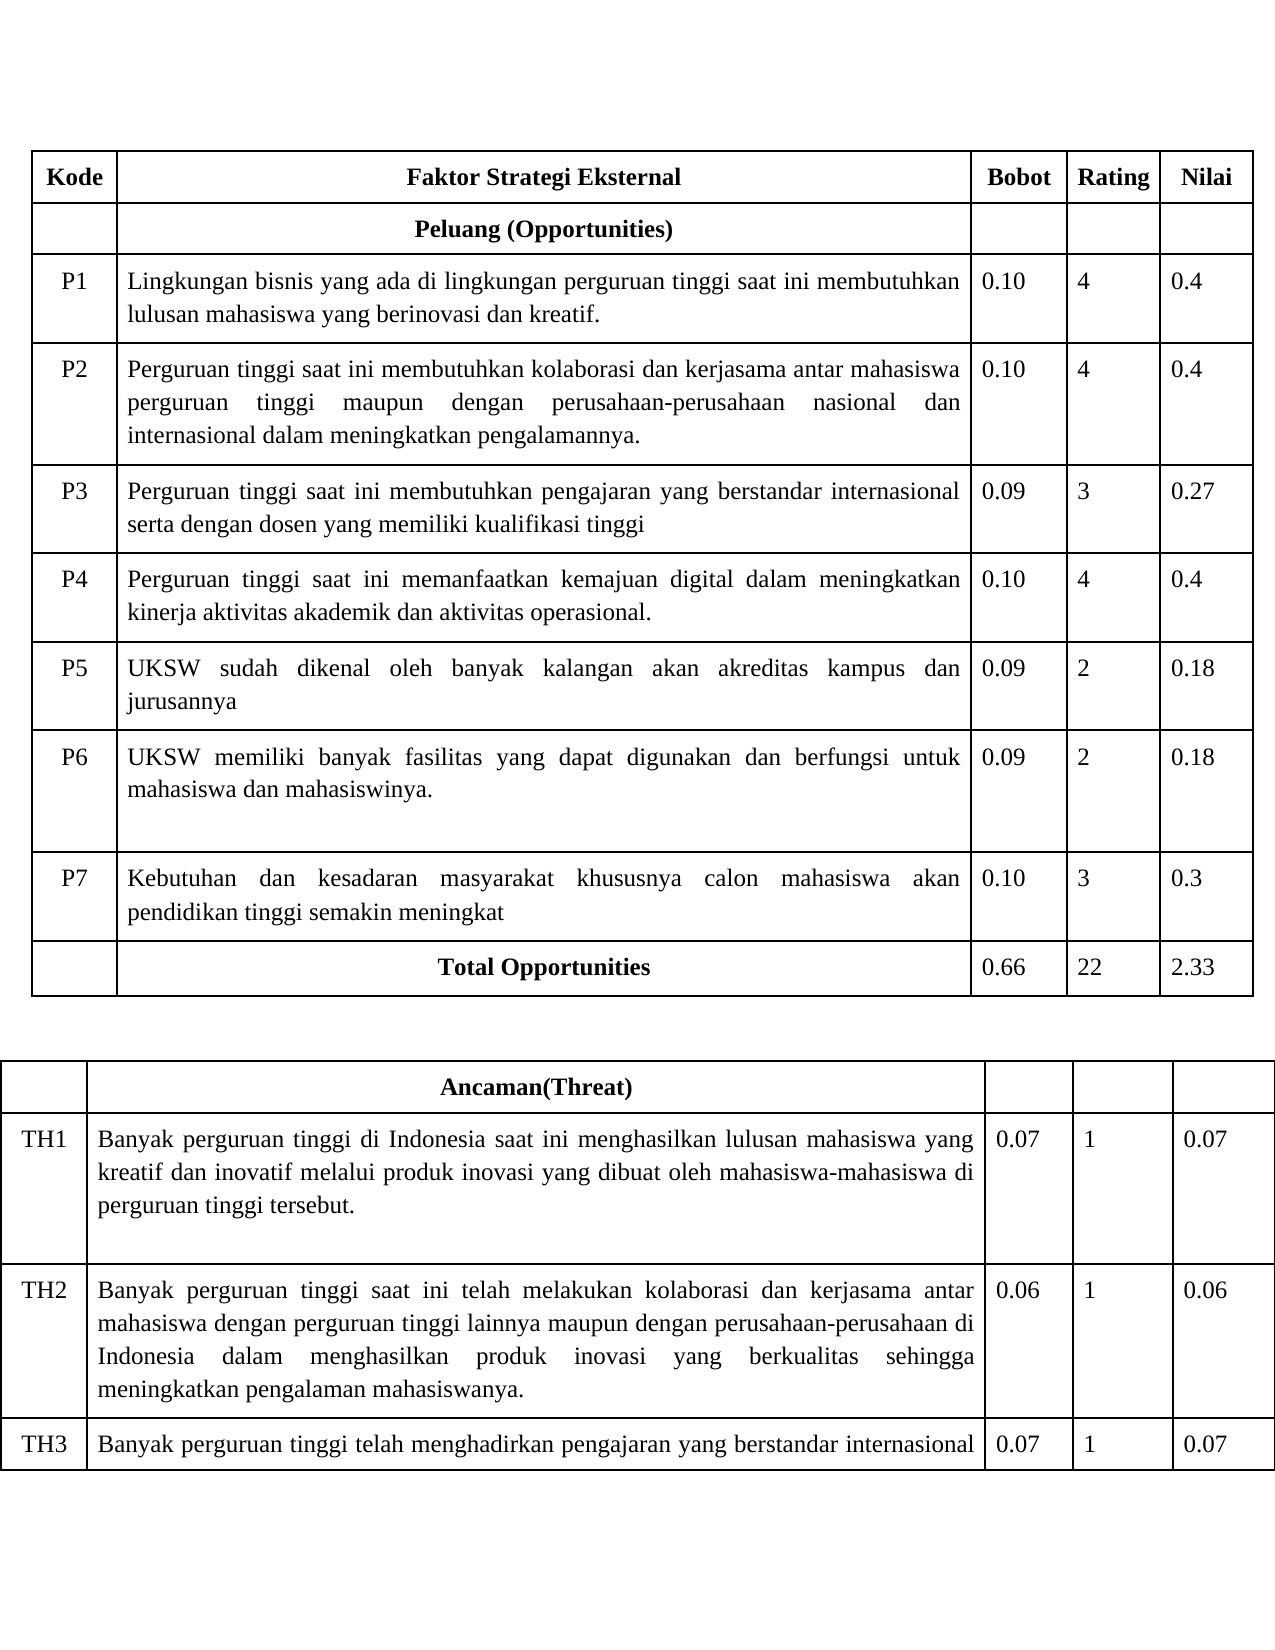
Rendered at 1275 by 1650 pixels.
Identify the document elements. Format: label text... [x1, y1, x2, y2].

table_cell 0.09 [972, 731, 1066, 851]
table_cell 0.07 [986, 1114, 1072, 1262]
table_cell 0.18 [1161, 643, 1252, 729]
table_cell 0.10 [972, 344, 1066, 463]
table_cell 0.06 [1174, 1265, 1274, 1417]
table_cell P2 [33, 344, 116, 463]
table_cell [1068, 204, 1159, 253]
table_cell P6 [33, 731, 116, 851]
table_cell UKSW memiliki banyak fasilitas yang dapat digunakan dan berfungsi untuk mahasiswa dan mahasiswinya. [118, 731, 970, 851]
table_cell 0.07 [986, 1419, 1072, 1469]
table_cell Peluang (Opportunities) [118, 204, 970, 253]
table_cell 0.4 [1161, 344, 1252, 463]
table_cell 0.4 [1161, 554, 1252, 641]
table_header [2, 1062, 86, 1112]
table_cell 3 [1068, 466, 1159, 552]
table_cell 2 [1068, 643, 1159, 729]
table_cell 0.27 [1161, 466, 1252, 552]
table_cell [972, 204, 1066, 253]
table_header [1174, 1062, 1274, 1112]
table_cell 0.10 [972, 554, 1066, 641]
table_cell Perguruan tinggi saat ini memanfaatkan kemajuan digital dalam meningkatkan kinerja aktivitas akademik dan aktivitas operasional. [118, 554, 970, 641]
table_cell 0.18 [1161, 731, 1252, 851]
table_header Nilai [1161, 152, 1252, 202]
table_cell 0.09 [972, 466, 1066, 552]
table_header [1074, 1062, 1172, 1112]
table_cell 2.33 [1161, 942, 1252, 995]
table_cell TH3 [2, 1419, 86, 1469]
table_header [986, 1062, 1072, 1112]
table_cell Banyak perguruan tinggi saat ini telah melakukan kolaborasi dan kerjasama antar mahasiswa dengan perguruan tinggi lainnya maupun dengan perusahaan-perusahaan di Indonesia dalam menghasilkan produk inovasi yang berkualitas sehingga meningkatkan pengalaman mahasiswanya. [88, 1265, 984, 1417]
table_cell 0.09 [972, 643, 1066, 729]
table_cell Lingkungan bisnis yang ada di lingkungan perguruan tinggi saat ini membutuhkan lulusan mahasiswa yang berinovasi dan kreatif. [118, 255, 970, 342]
table_cell Total Opportunities [118, 942, 970, 995]
table_cell P3 [33, 466, 116, 552]
table_cell [33, 204, 116, 253]
table_cell Kebutuhan dan kesadaran masyarakat khususnya calon mahasiswa akan pendidikan tinggi semakin meningkat [118, 853, 970, 939]
table_header Bobot [972, 152, 1066, 202]
table_cell 3 [1068, 853, 1159, 939]
table_cell P4 [33, 554, 116, 641]
table_cell 1 [1074, 1265, 1172, 1417]
table_cell P7 [33, 853, 116, 939]
table_cell P1 [33, 255, 116, 342]
table_cell 2 [1068, 731, 1159, 851]
table_cell Banyak perguruan tinggi di Indonesia saat ini menghasilkan lulusan mahasiswa yang kreatif dan inovatif melalui produk inovasi yang dibuat oleh mahasiswa-mahasiswa di perguruan tinggi tersebut. [88, 1114, 984, 1262]
table_cell 1 [1074, 1114, 1172, 1262]
table_header Faktor Strategi Eksternal [118, 152, 970, 202]
table_cell 0.06 [986, 1265, 1072, 1417]
table_cell Perguruan tinggi saat ini membutuhkan pengajaran yang berstandar internasional serta dengan dosen yang memiliki kualifikasi tinggi [118, 466, 970, 552]
table_cell [33, 942, 116, 995]
table_cell 0.07 [1174, 1114, 1274, 1262]
table_cell Perguruan tinggi saat ini membutuhkan kolaborasi dan kerjasama antar mahasiswa perguruan tinggi maupun dengan perusahaan-perusahaan nasional dan internasional dalam meningkatkan pengalamannya. [118, 344, 970, 463]
table_cell 22 [1068, 942, 1159, 995]
table_cell 0.10 [972, 255, 1066, 342]
table_cell 0.10 [972, 853, 1066, 939]
table_cell 0.66 [972, 942, 1066, 995]
table_cell [1161, 204, 1252, 253]
table_header Kode [33, 152, 116, 202]
table_cell TH1 [2, 1114, 86, 1262]
table_cell 0.07 [1174, 1419, 1274, 1469]
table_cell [88, 1419, 984, 1469]
table_cell 4 [1068, 554, 1159, 641]
table_cell 1 [1074, 1419, 1172, 1469]
table_header Rating [1068, 152, 1159, 202]
table_cell 0.4 [1161, 255, 1252, 342]
table_cell TH2 [2, 1265, 86, 1417]
table_cell 0.3 [1161, 853, 1252, 939]
table_header Ancaman(Threat) [88, 1062, 984, 1112]
table_cell 4 [1068, 255, 1159, 342]
table_cell 4 [1068, 344, 1159, 463]
table_cell P5 [33, 643, 116, 729]
table_cell UKSW sudah dikenal oleh banyak kalangan akan akreditas kampus dan jurusannya [118, 643, 970, 729]
